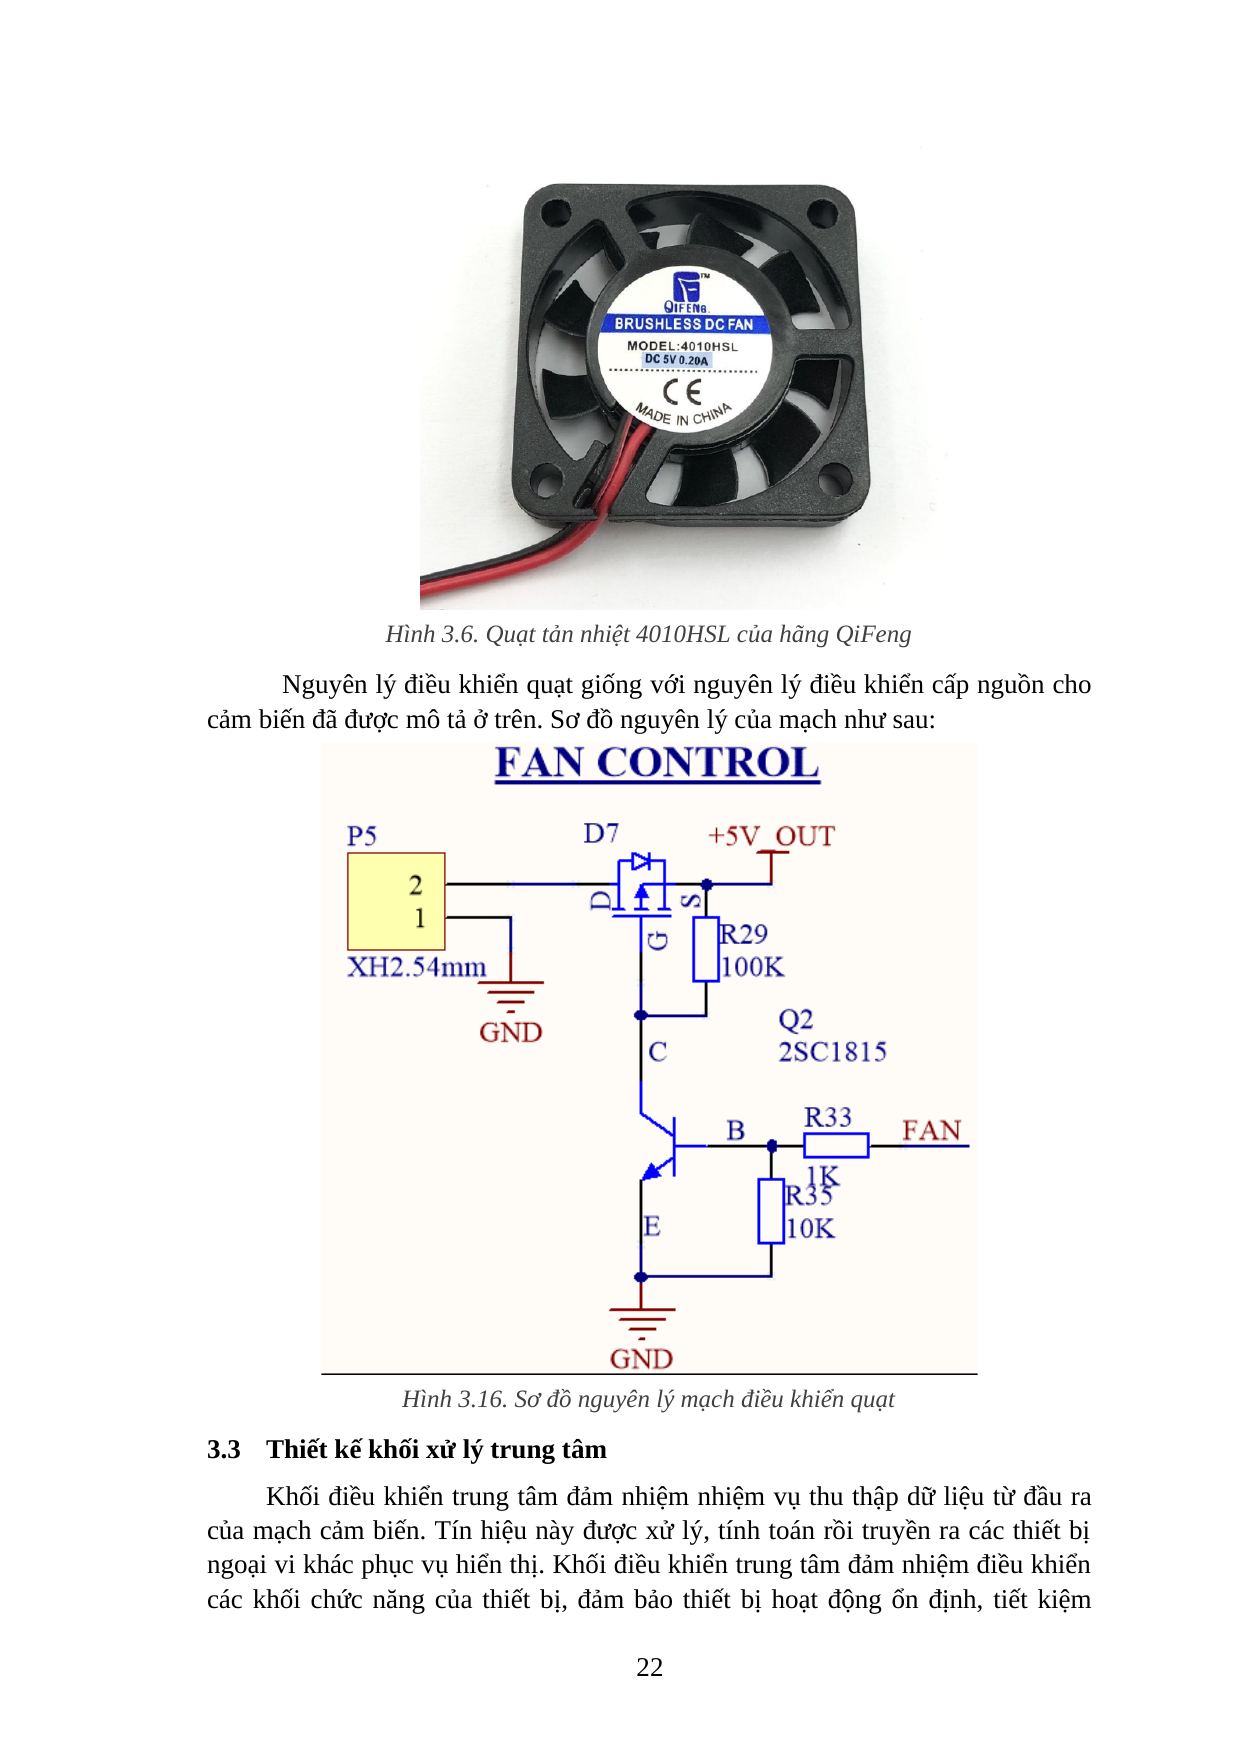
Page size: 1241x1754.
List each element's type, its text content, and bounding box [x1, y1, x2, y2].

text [207, 1480, 1092, 1614]
text Nguyên lý điều khiển quạt giống với nguyên lý điều khiển cấp nguồn cho cảm biến đã được mô tả ở trên. Sơ đồ nguyên lý của mạch như sau: [207, 669, 1092, 734]
subtitle Thiết kế khối xử lý trung tâm [207, 1433, 1092, 1465]
picture [321, 743, 978, 1375]
picture [420, 118, 955, 610]
